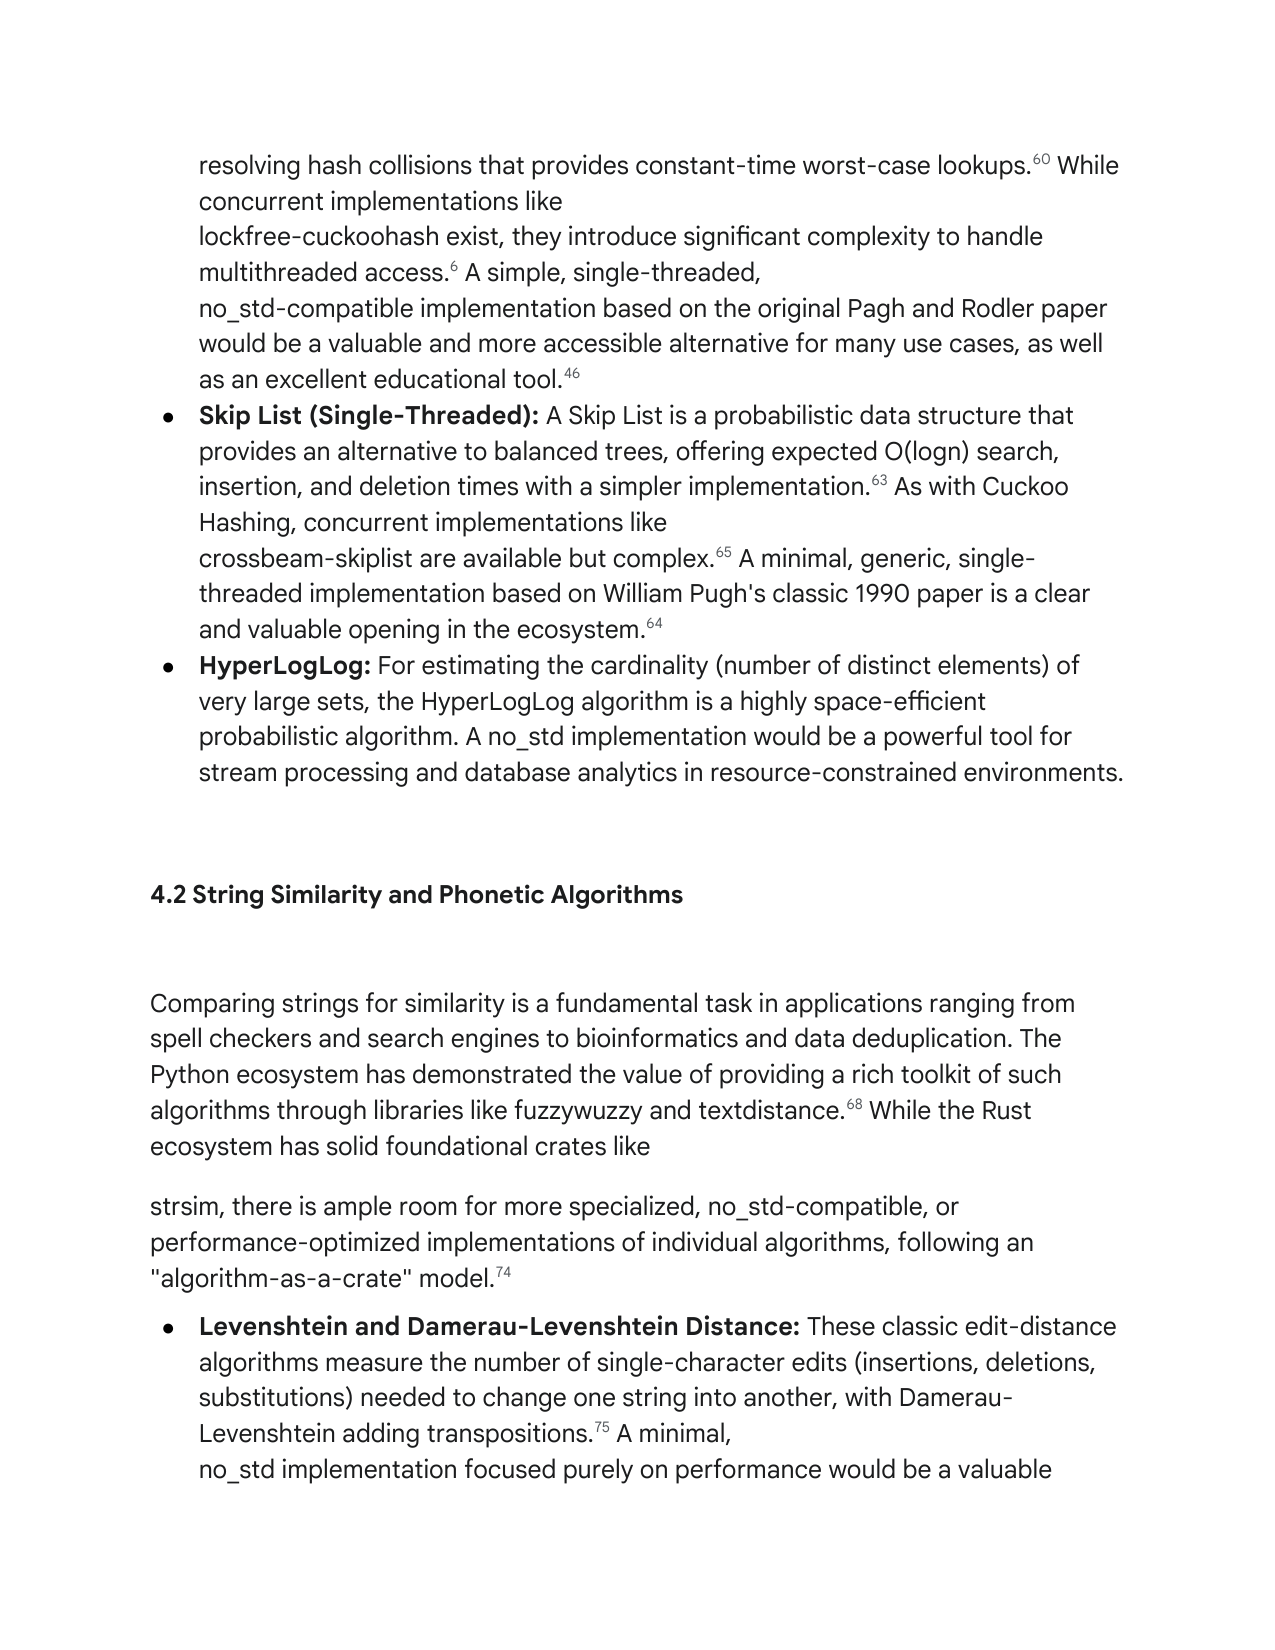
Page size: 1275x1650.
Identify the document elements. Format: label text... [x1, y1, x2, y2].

text strsim, there is ample room for more specialized, no_std-compatible, or performance-optimized implementations of individual algorithms, following an "algorithm-as-a-crate" model.74 [150, 1191, 1125, 1294]
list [161, 150, 1125, 396]
text Comparing strings for similarity is a fundamental task in applications ranging from spell checkers and search engines to bioinformatics and data deduplication. The Python ecosystem has demonstrated the value of providing a rich toolkit of such algorithms through libraries like fuzzywuzzy and textdistance.68 While the Rust ecosystem has solid foundational crates like [150, 988, 1125, 1162]
list HyperLogLog: For estimating the cardinality (number of distinct elements) of very large sets, the HyperLogLog algorithm is a highly space-efficient probabilistic algorithm. A no_std implementation would be a powerful tool for stream processing and database analytics in resource-constrained environments. [161, 650, 1125, 789]
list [161, 1311, 1125, 1485]
subtitle 4.2 String Similarity and Phonetic Algorithms [150, 879, 1125, 910]
list Skip List (Single-Threaded): A Skip List is a probabilistic data structure that provides an alternative to balanced trees, offering expected O(logn) search, insertion, and deletion times with a simpler implementation.63 As with Cuckoo Hashing, concurrent implementations like crossbeam-skiplist are available but complex.65 A minimal, generic, single-threaded implementation based on William Pugh's classic 1990 paper is a clear and valuable opening in the ecosystem.64 [161, 400, 1125, 646]
